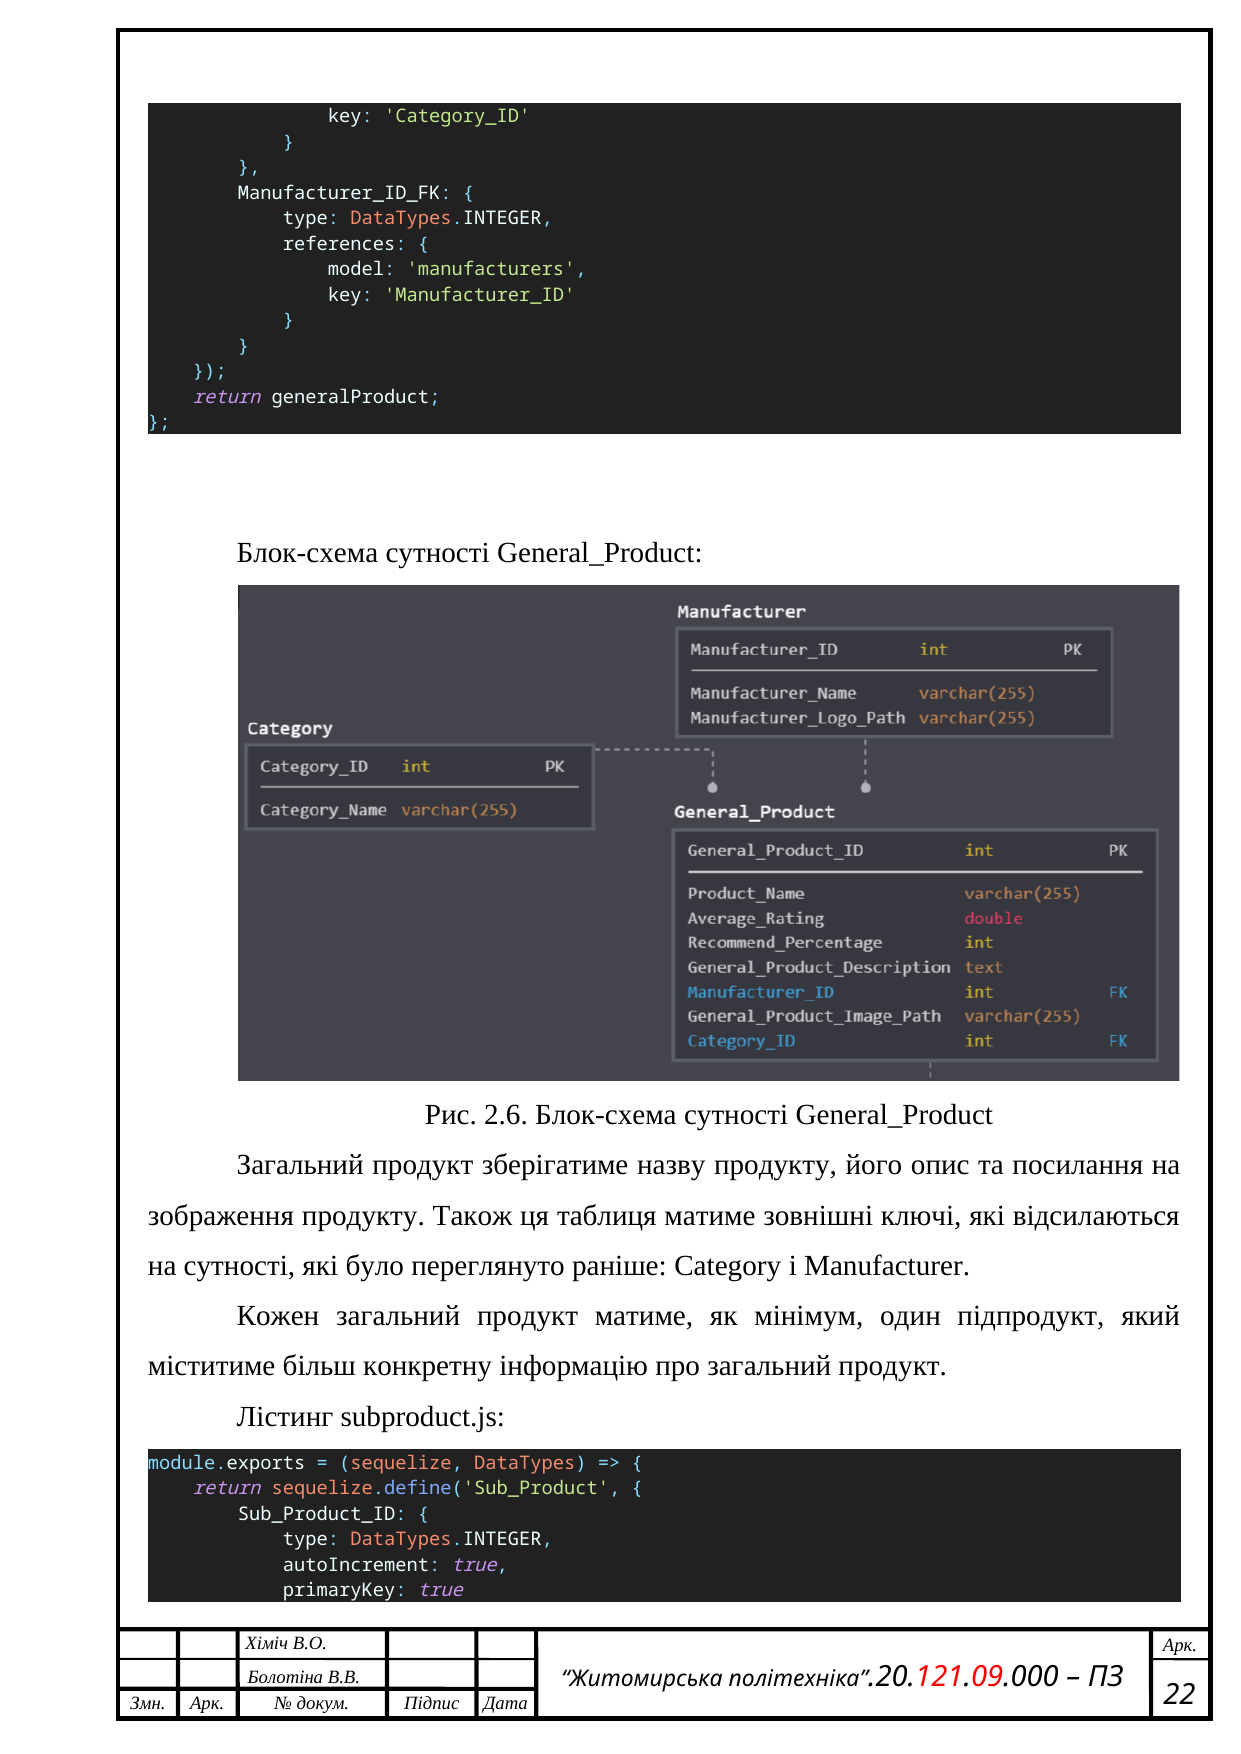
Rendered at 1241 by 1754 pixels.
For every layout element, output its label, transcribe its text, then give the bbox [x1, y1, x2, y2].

text Рис. 2.6. Блок-схема сутності General_Product [148, 1097, 1181, 1131]
text Лістинг subproduct.js: [148, 1399, 1181, 1432]
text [148, 1449, 1181, 1602]
picture [238, 585, 1180, 1081]
text Блок-схема сутності General_Product: [148, 535, 1181, 568]
text Загальний продукт зберігатиме назву продукту, його опис та посилання на зображення продукту. Також ця таблиця матиме зовнішні ключі, які відсилаються на сутності, які було переглянуто раніше: Category і Manufacturer. [148, 1147, 1181, 1281]
text Кожен загальний продукт матиме, як мінімум, один підпродукт, який міститиме більш конкретну інформацію про загальний продукт. [148, 1298, 1181, 1382]
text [148, 103, 1181, 434]
